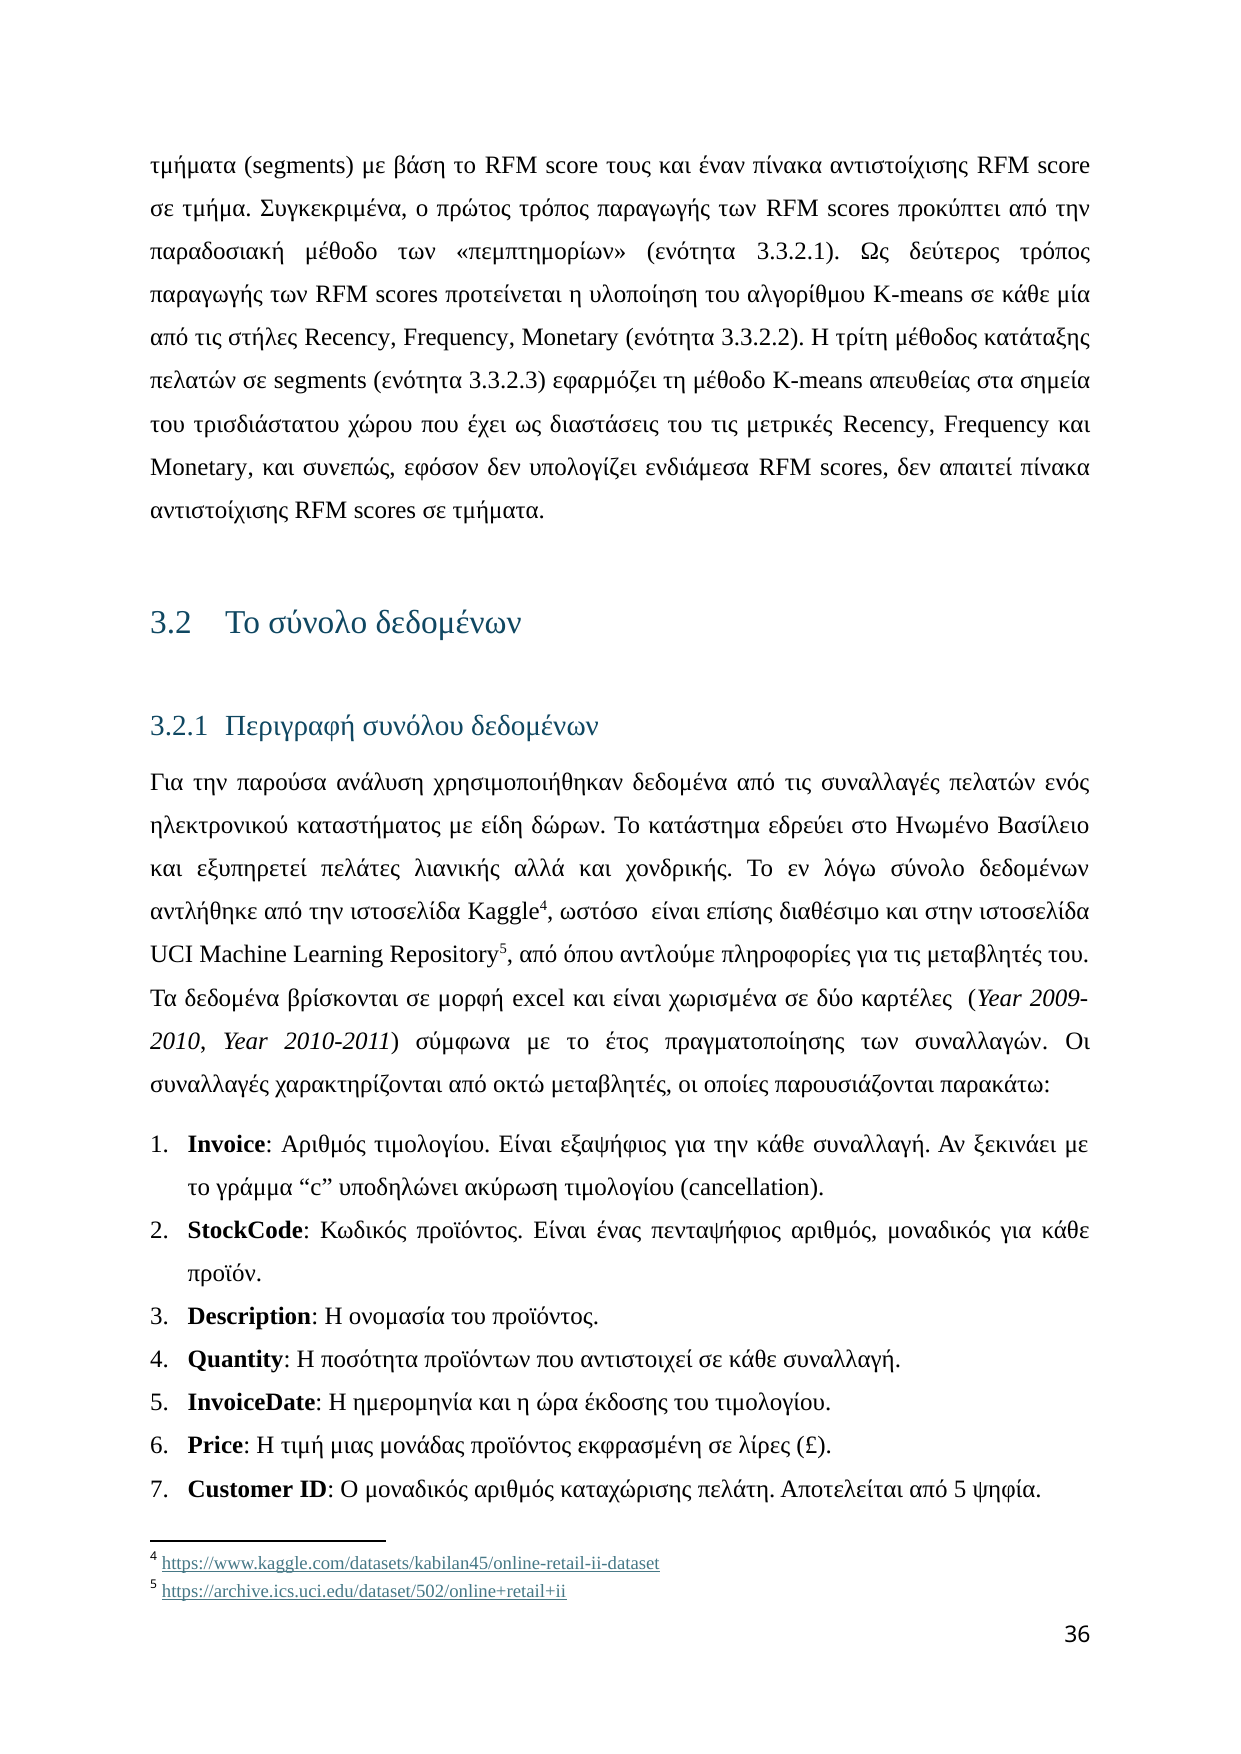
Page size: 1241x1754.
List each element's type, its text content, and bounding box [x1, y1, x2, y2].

list Price: Η τιμή μιας μονάδας προϊόντος εκφρασμένη σε λίρες (£). [150, 1431, 1090, 1459]
list Customer ID: Ο μοναδικός αριθμός καταχώρισης πελάτη. Αποτελείται από 5 ψηφία. [150, 1474, 1090, 1502]
list Quantity: Η ποσότητα προϊόντων που αντιστοιχεί σε κάθε συναλλαγή. [150, 1344, 1090, 1373]
list StockCode: Κωδικός προϊόντος. Είναι ένας πενταψήφιος αριθμός, μοναδικός για κάθε προϊόν. [150, 1215, 1090, 1287]
subtitle Περιγραφή συνόλου δεδομένων [150, 708, 1090, 742]
subtitle Το σύνολο δεδομένων [150, 602, 1090, 641]
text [150, 150, 1090, 524]
text Για την παρούσα ανάλυση χρησιμοποιήθηκαν δεδομένα από τις συναλλαγές πελατών ενός ηλεκτρονικού καταστήματος με είδη δώρων. Το κατάστημα εδρεύει στο Ηνωμένο Βασίλειο και εξυπηρετεί πελάτες λιανικής αλλά και χονδρικής. Το εν λόγω σύνολο δεδομένων αντλήθηκε από την ιστοσελίδα Kaggle, ωστόσο είναι επίσης διαθέσιμο και στην ιστοσελίδα UCI Machine Learning Repository, από όπου αντλούμε πληροφορίες για τις μεταβλητές του. Τα δεδομένα βρίσκονται σε μορφή excel και είναι χωρισμένα σε δύο καρτέλες (Year 2009-2010, Year 2010-2011) σύμφωνα με το έτος πραγματοποίησης των συναλλαγών. Οι συναλλαγές χαρακτηρίζονται από οκτώ μεταβλητές, οι οποίες παρουσιάζονται παρακάτω: [150, 767, 1090, 1098]
list Description: Η ονομασία του προϊόντος. [150, 1301, 1090, 1330]
list InvoiceDate: Η ημερομηνία και η ώρα έκδοσης του τιμολογίου. [150, 1387, 1090, 1416]
list Invoice: Αριθμός τιμολογίου. Είναι εξαψήφιος για την κάθε συναλλαγή. Αν ξεκινάει με το γράμμα “c” υποδηλώνει ακύρωση τιμολογίου (cancellation). [150, 1129, 1090, 1201]
